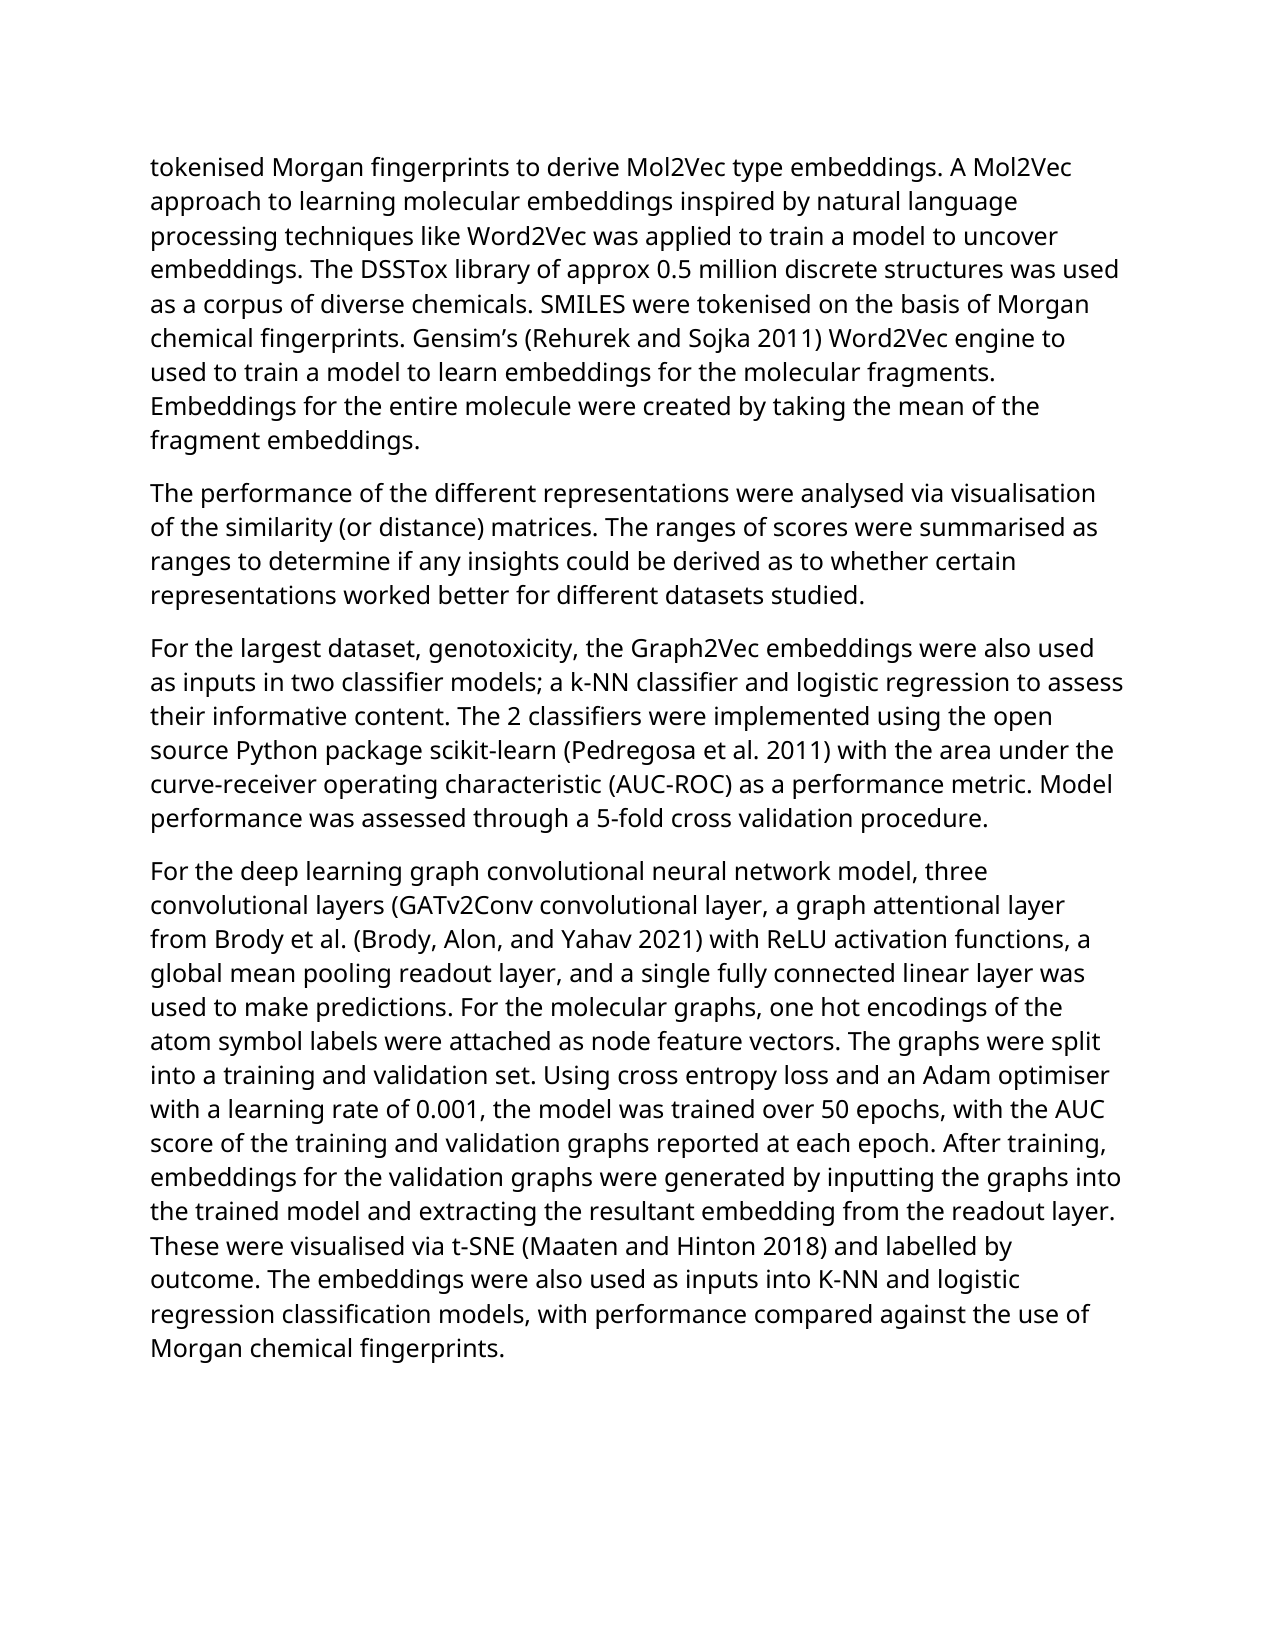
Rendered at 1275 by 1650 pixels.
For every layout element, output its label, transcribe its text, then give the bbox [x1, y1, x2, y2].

text The performance of the different representations were analysed via visualisation of the similarity (or distance) matrices. The ranges of scores were summarised as ranges to determine if any insights could be derived as to whether certain representations worked better for different datasets studied. [150, 475, 1125, 612]
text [150, 150, 1125, 457]
text For the largest dataset, genotoxicity, the Graph2Vec embeddings were also used as inputs in two classifier models; a k-NN classifier and logistic regression to assess their informative content. The 2 classifiers were implemented using the open source Python package scikit-learn (Pedregosa et al. 2011) with the area under the curve-receiver operating characteristic (AUC-ROC) as a performance metric. Model performance was assessed through a 5-fold cross validation procedure. [150, 630, 1125, 835]
text For the deep learning graph convolutional neural network model, three convolutional layers (GATv2Conv convolutional layer, a graph attentional layer from Brody et al. (Brody, Alon, and Yahav 2021) with ReLU activation functions, a global mean pooling readout layer, and a single fully connected linear layer was used to make predictions. For the molecular graphs, one hot encodings of the atom symbol labels were attached as node feature vectors. The graphs were split into a training and validation set. Using cross entropy loss and an Adam optimiser with a learning rate of 0.001, the model was trained over 50 epochs, with the AUC score of the training and validation graphs reported at each epoch. After training, embeddings for the validation graphs were generated by inputting the graphs into the trained model and extracting the resultant embedding from the readout layer. These were visualised via t-SNE (Maaten and Hinton 2018) and labelled by outcome. The embeddings were also used as inputs into K-NN and logistic regression classification models, with performance compared against the use of Morgan chemical fingerprints. [150, 853, 1125, 1364]
